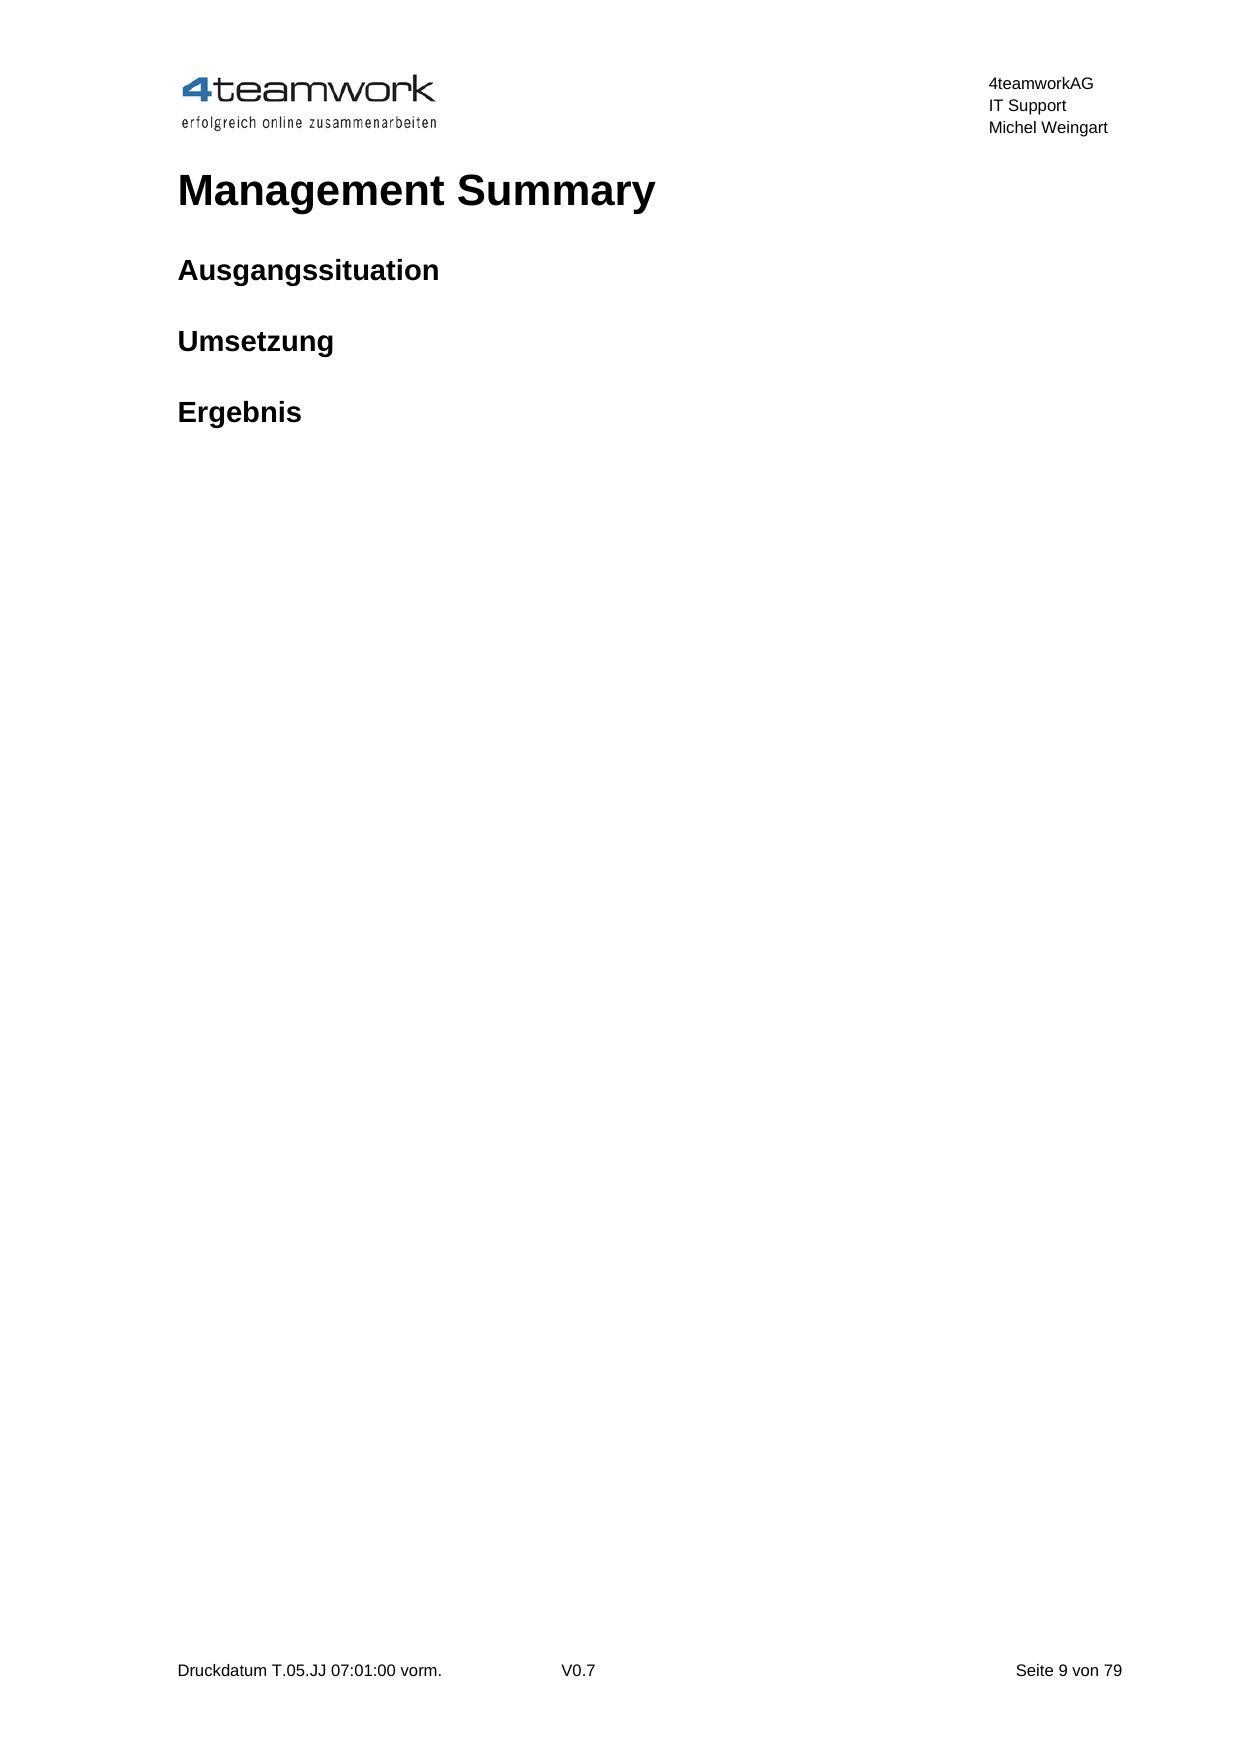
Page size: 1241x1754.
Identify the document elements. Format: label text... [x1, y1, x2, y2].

text Ergebnis [177, 395, 1122, 428]
title Management Summary [177, 165, 1122, 215]
text Ausgangssituation [177, 253, 1122, 286]
picture [177, 69, 440, 134]
text Umsetzung [177, 324, 1122, 357]
